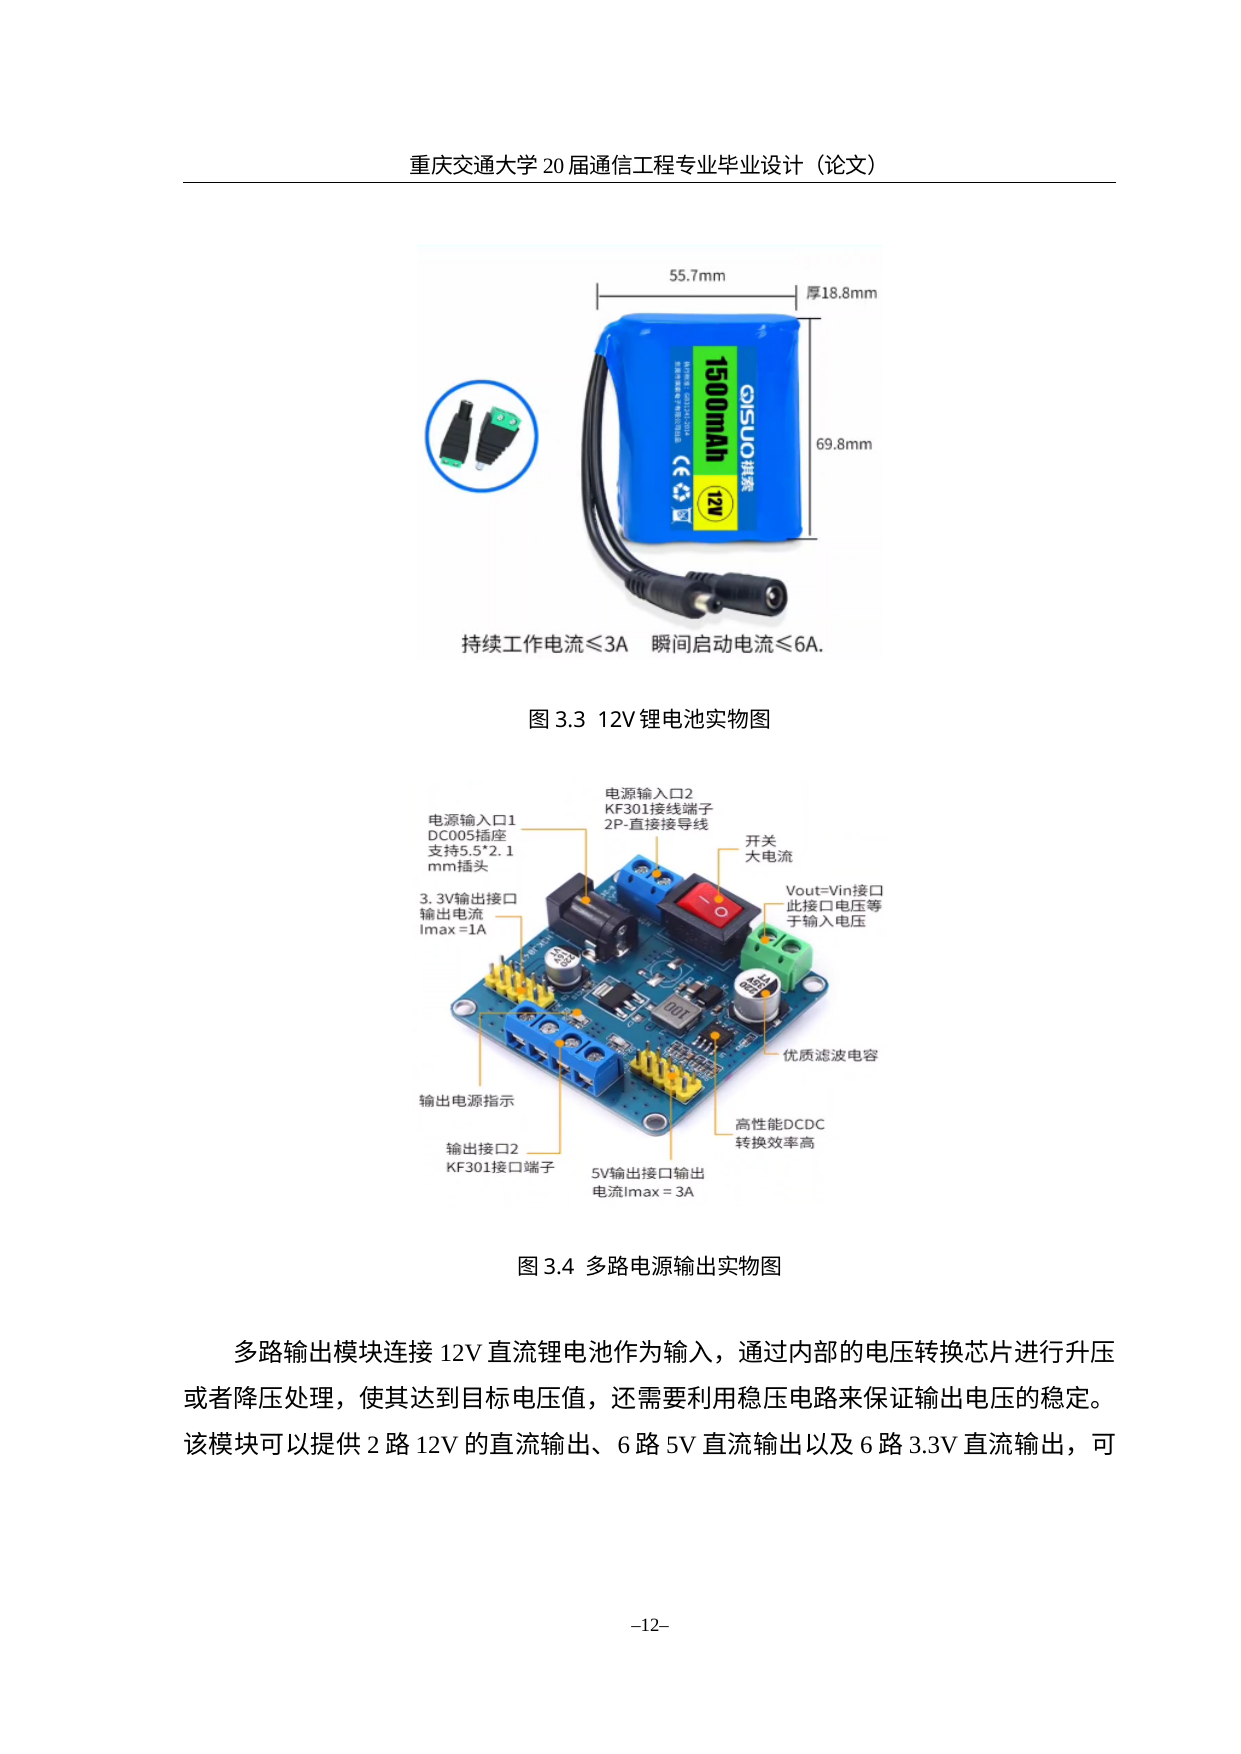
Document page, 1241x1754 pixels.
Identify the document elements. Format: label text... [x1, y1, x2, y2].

text 图3.4 多路电源输出实物图 [183, 1249, 1116, 1281]
picture [412, 777, 887, 1207]
text 图3.3 12V锂电池实物图 [183, 702, 1116, 734]
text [183, 1325, 1116, 1462]
picture [416, 245, 883, 659]
